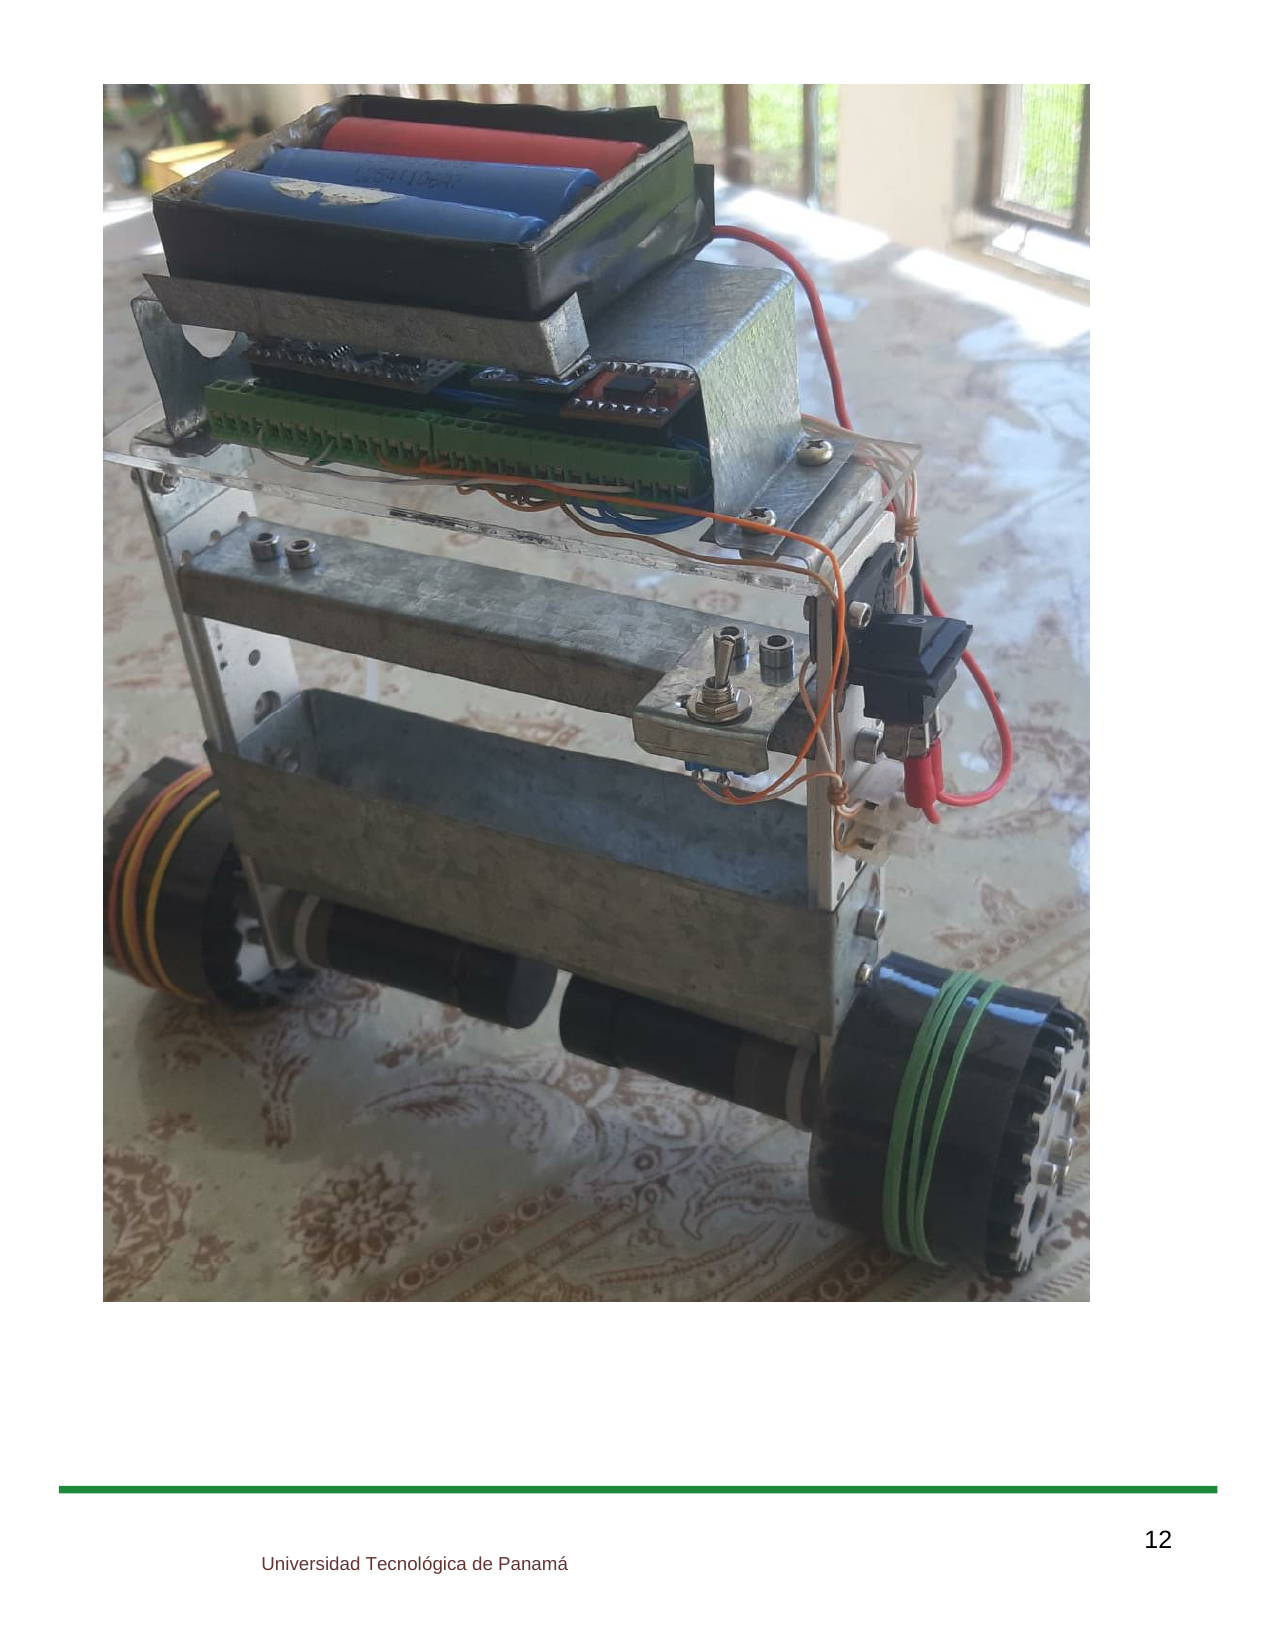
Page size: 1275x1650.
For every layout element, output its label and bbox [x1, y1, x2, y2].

picture [103, 84, 1090, 1302]
